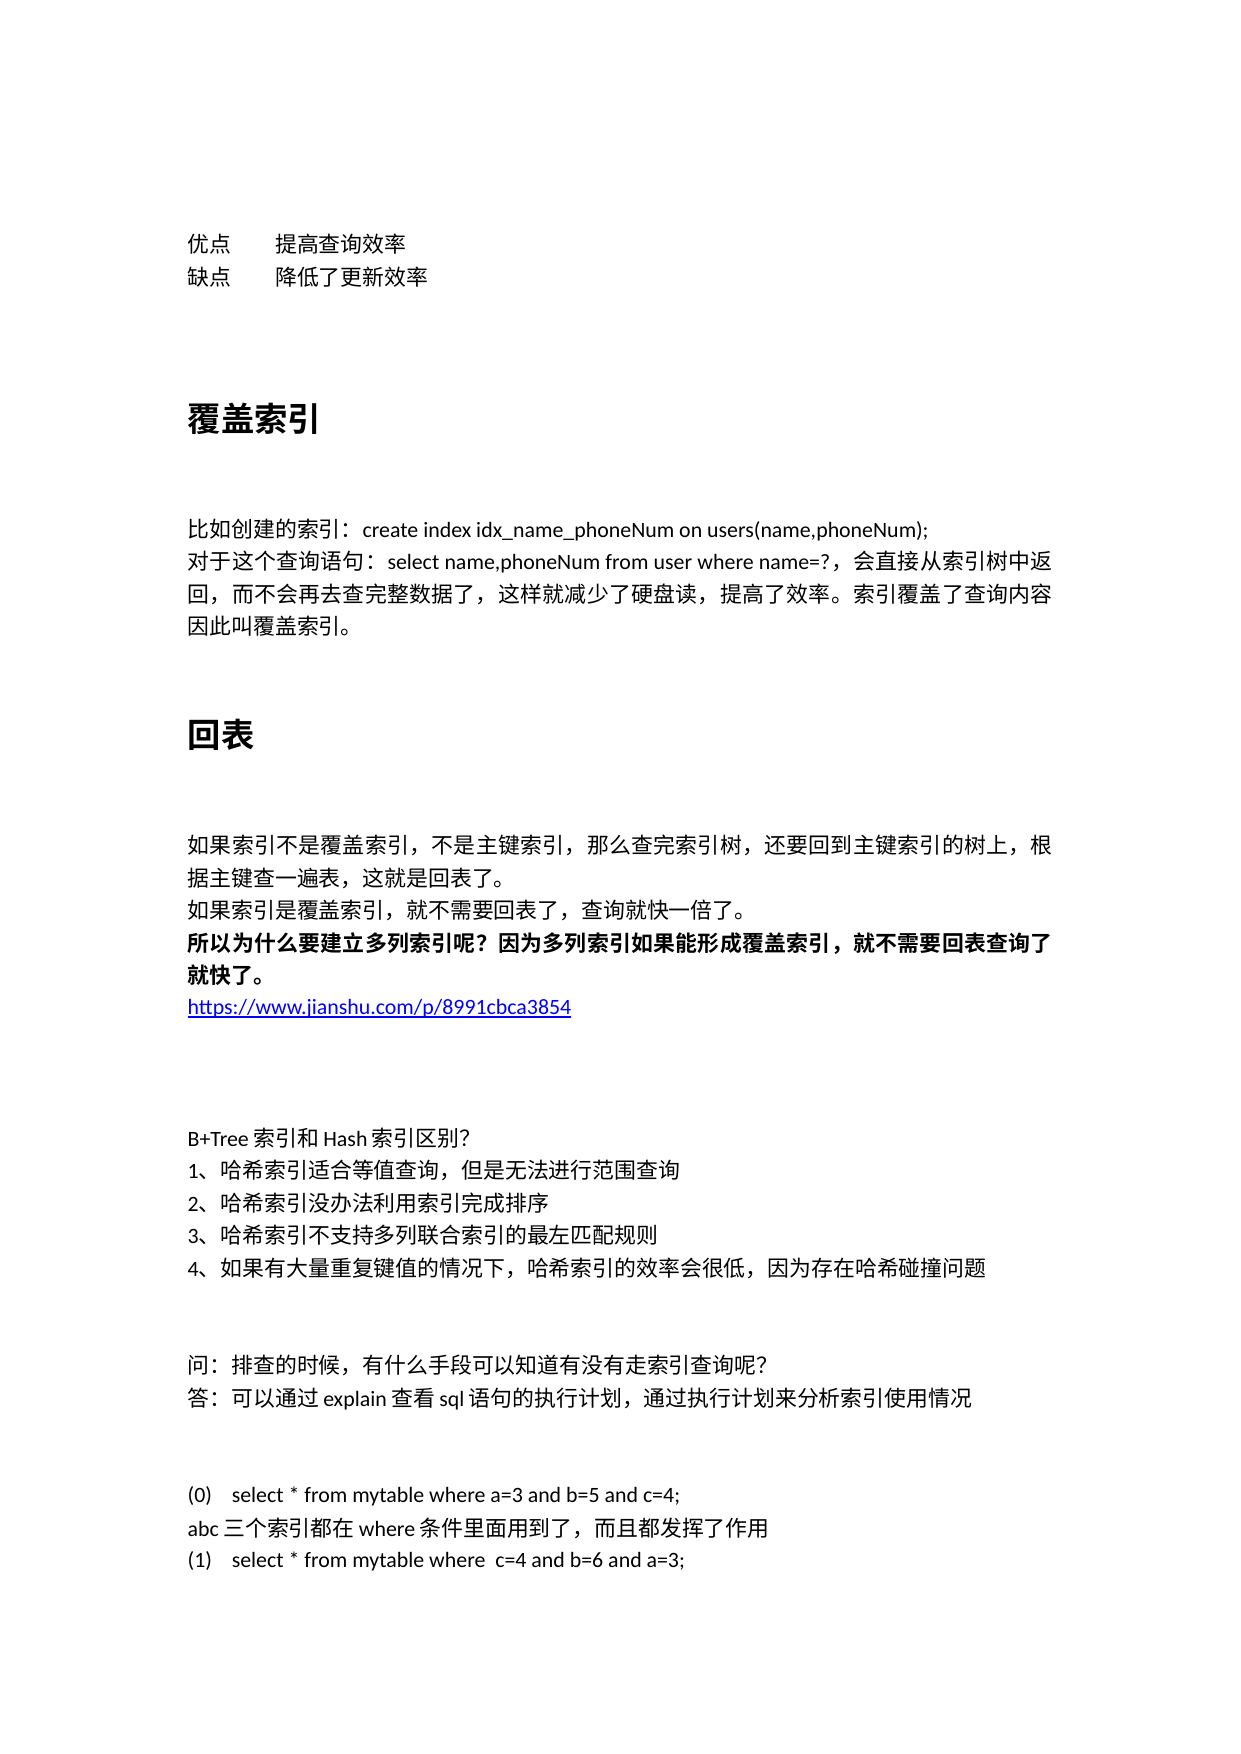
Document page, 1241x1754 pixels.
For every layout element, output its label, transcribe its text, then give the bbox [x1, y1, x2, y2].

text https://www.jianshu.com/p/8991cbca3854 [187, 991, 1053, 1023]
text 比如创建的索引：create index idx_name_phoneNum on users(name,phoneNum); [187, 511, 1053, 544]
text B+Tree索引和Hash索引区别？ [187, 1121, 1053, 1153]
text 3、哈希索引不支持多列联合索引的最左匹配规则 [187, 1218, 1053, 1251]
subtitle 回表 [187, 701, 1053, 766]
text 如果索引不是覆盖索引，不是主键索引，那么查完索引树，还要回到主键索引的树上，根据主键查一遍表，这就是回表了。 [187, 828, 1053, 893]
text 问：排查的时候，有什么手段可以知道有没有走索引查询呢？ [187, 1348, 1053, 1381]
text 答：可以通过explain查看sql语句的执行计划，通过执行计划来分析索引使用情况 [187, 1381, 1053, 1413]
text 对于这个查询语句：select name,phoneNum from user where name=?，会直接从索引树中返回，而不会再去查完整数据了，这样就减少了硬盘读，提高了效率。索引覆盖了查询内容，因此叫覆盖索引。 [187, 544, 1053, 641]
subtitle 覆盖索引 [187, 384, 1053, 449]
text (1) select * from mytable where c=4 and b=6 and a=3; [187, 1543, 1053, 1576]
text 如果索引是覆盖索引，就不需要回表了，查询就快一倍了。 [187, 893, 1053, 926]
text abc三个索引都在where条件里面用到了，而且都发挥了作用 [187, 1511, 1053, 1543]
text 2、哈希索引没办法利用索引完成排序 [187, 1186, 1053, 1218]
text 所以为什么要建立多列索引呢？因为多列索引如果能形成覆盖索引，就不需要回表查询了，就快了。 [187, 926, 1053, 991]
text 缺点 降低了更新效率 [187, 259, 1053, 292]
text 优点 提高查询效率 [187, 227, 1053, 259]
text (0) select * from mytable where a=3 and b=5 and c=4; [187, 1478, 1053, 1511]
text 4、如果有大量重复键值的情况下，哈希索引的效率会很低，因为存在哈希碰撞问题 [187, 1251, 1053, 1283]
text 1、哈希索引适合等值查询，但是无法进行范围查询 [187, 1153, 1053, 1186]
